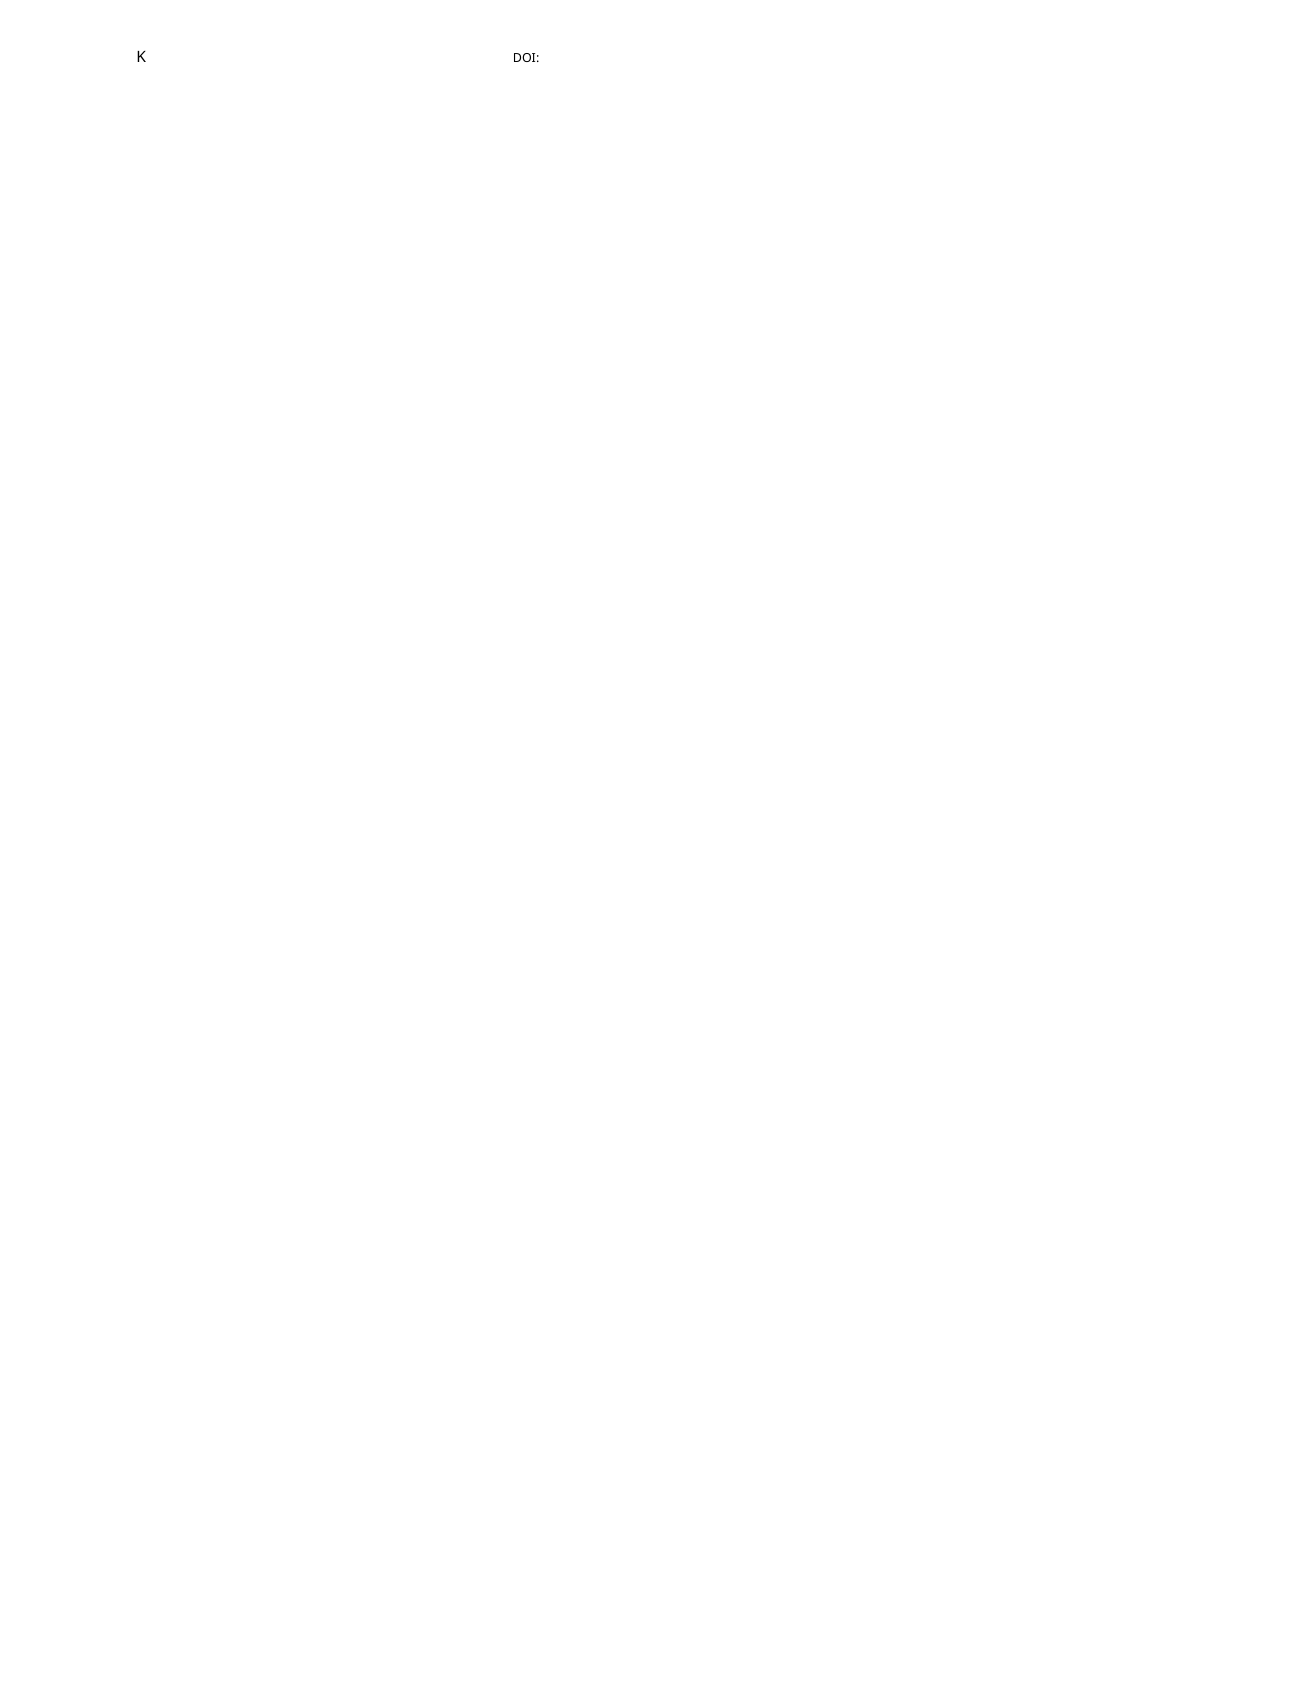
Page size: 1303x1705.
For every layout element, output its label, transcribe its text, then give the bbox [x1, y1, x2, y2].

text K DOI: [136, 49, 1178, 66]
